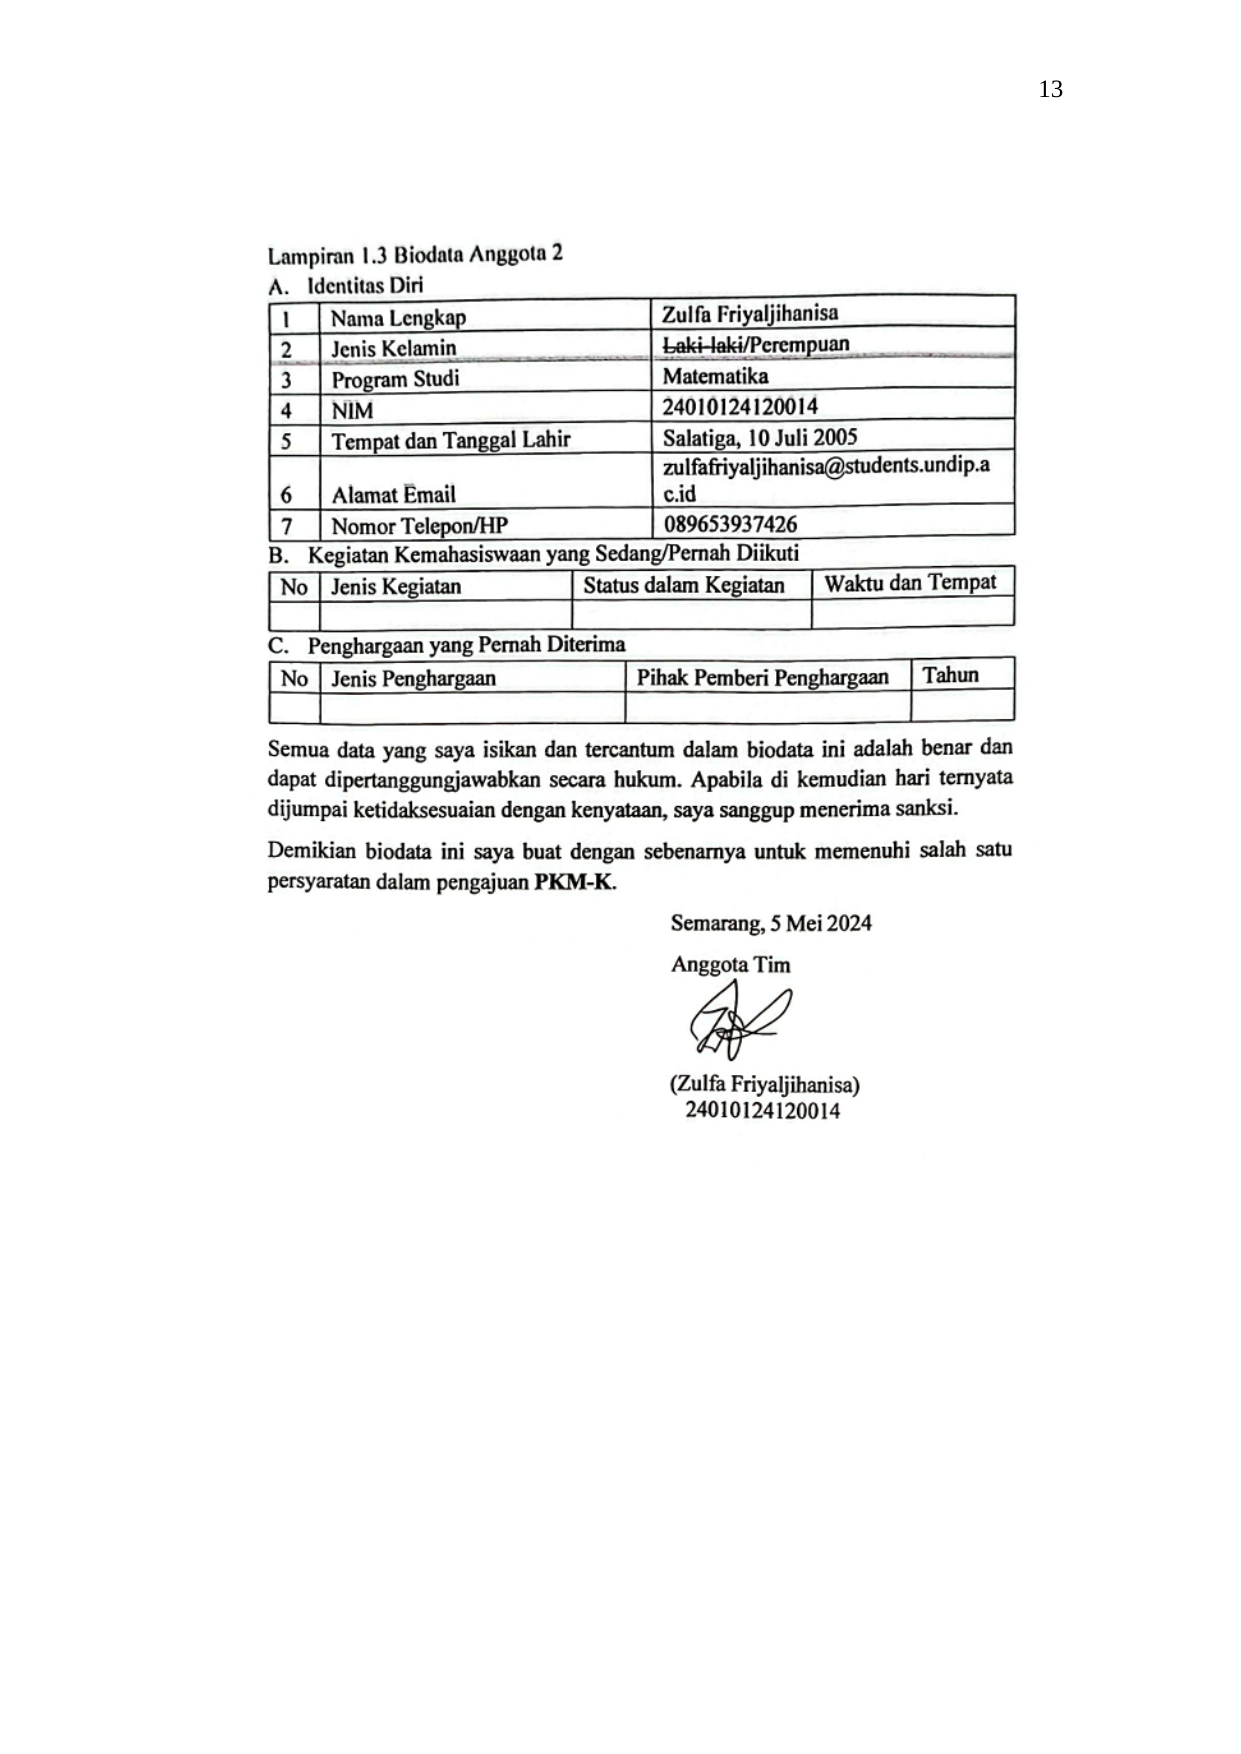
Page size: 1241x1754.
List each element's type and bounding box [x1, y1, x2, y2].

picture [236, 210, 1063, 1171]
